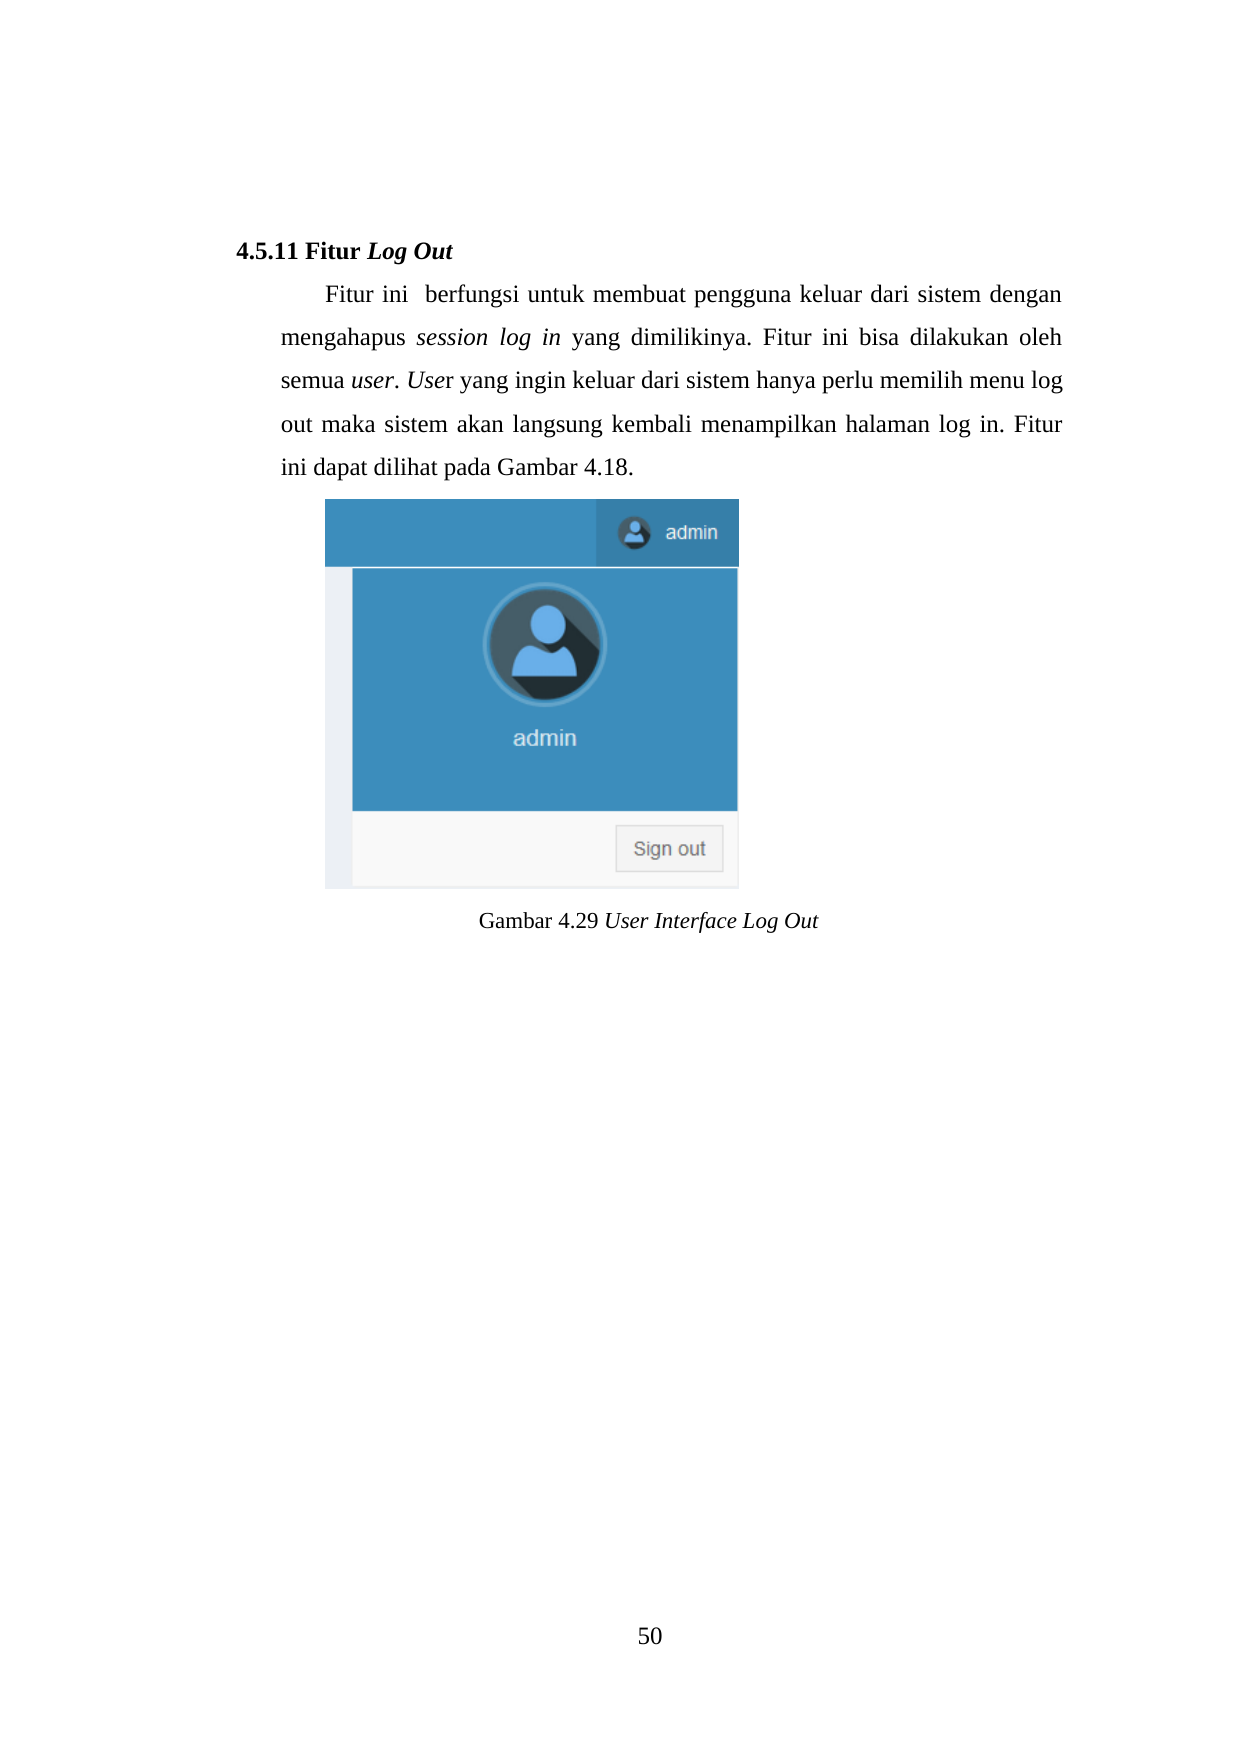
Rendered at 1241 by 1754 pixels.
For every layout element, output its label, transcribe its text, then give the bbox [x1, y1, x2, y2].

text Fitur ini berfungsi untuk membuat pengguna keluar dari sistem dengan mengahapus session log in yang dimilikinya. Fitur ini bisa dilakukan oleh semua user. User yang ingin keluar dari sistem hanya perlu memilih menu log out maka sistem akan langsung kembali menampilkan halaman log in. Fitur ini dapat dilihat pada Gambar 4.18. [281, 279, 1063, 481]
picture [325, 499, 739, 889]
subtitle Fitur Log Out [236, 236, 1063, 265]
text Gambar 4.18 User Interface Log Out [236, 907, 1063, 933]
